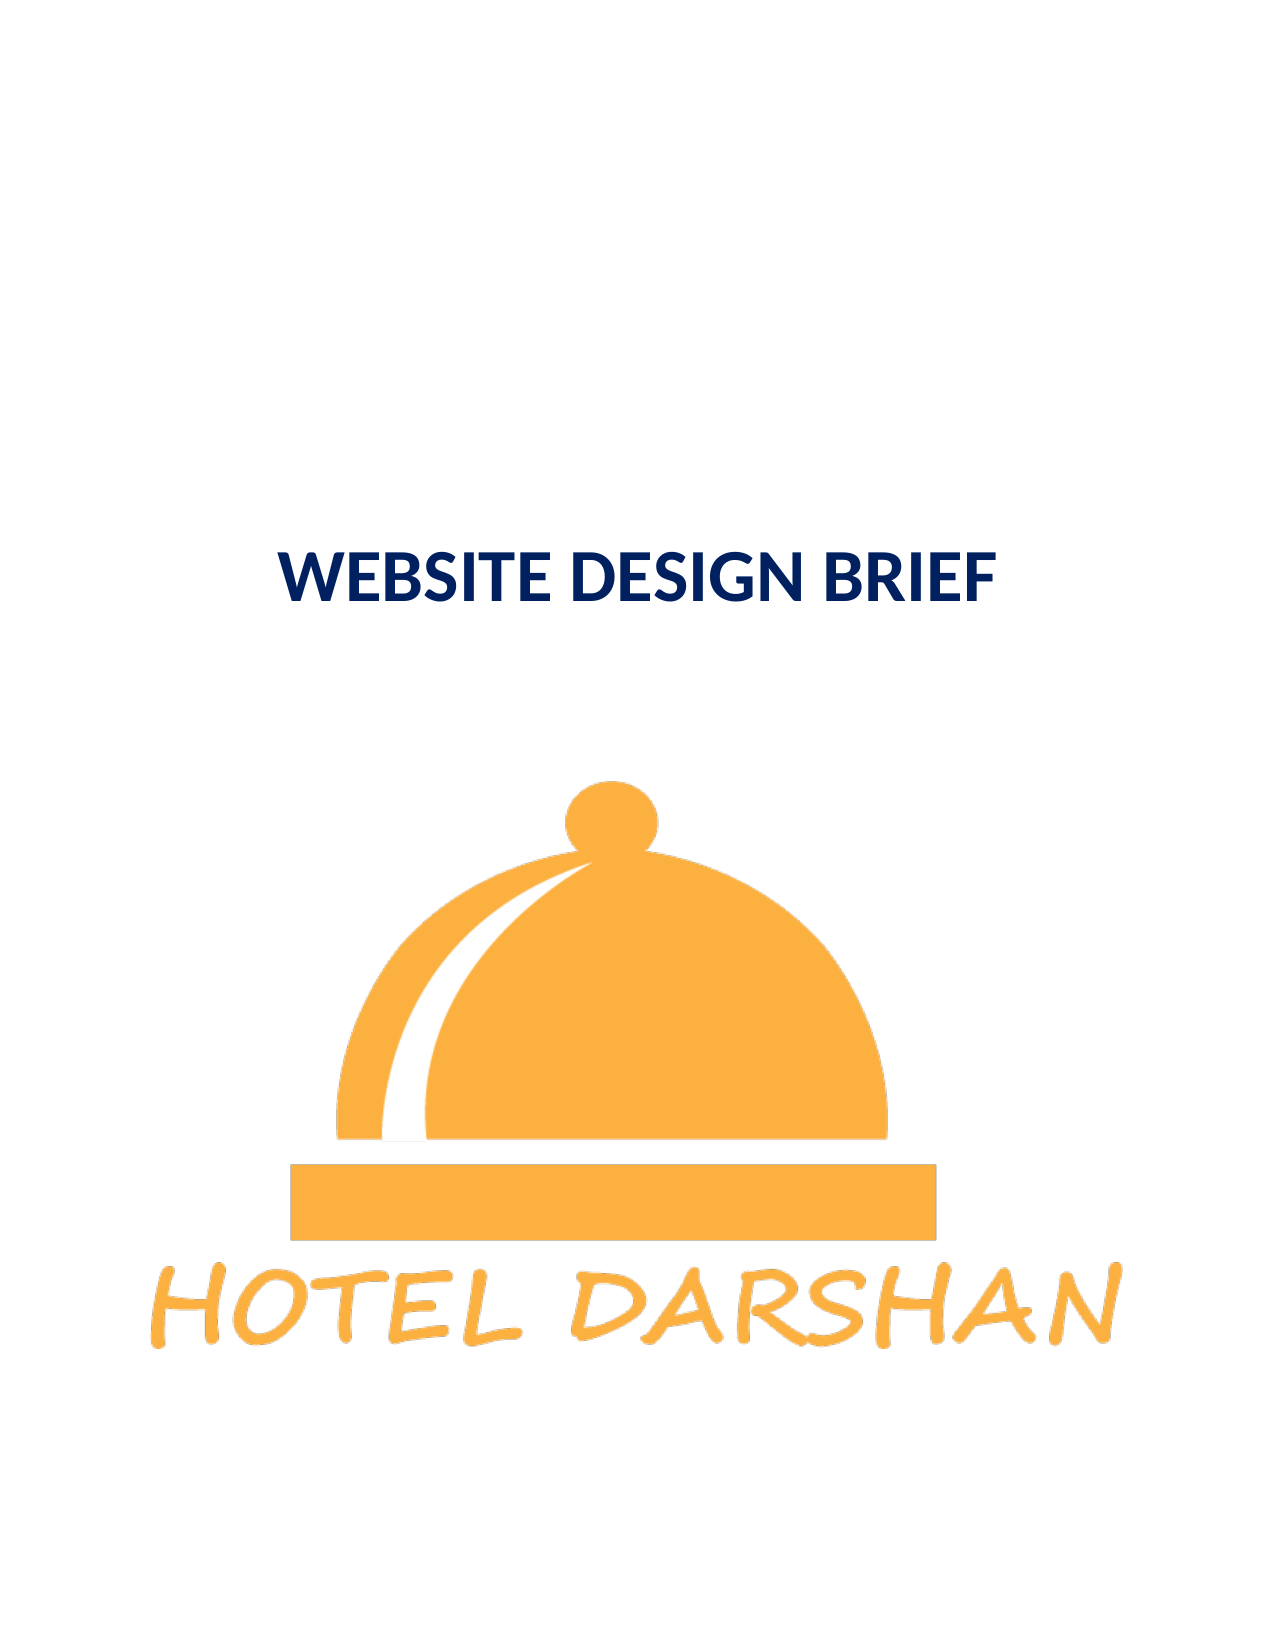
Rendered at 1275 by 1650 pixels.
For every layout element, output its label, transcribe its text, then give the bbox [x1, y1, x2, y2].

picture [150, 780, 1127, 1349]
text WEBSITE DESIGN BRIEF [150, 528, 1125, 620]
